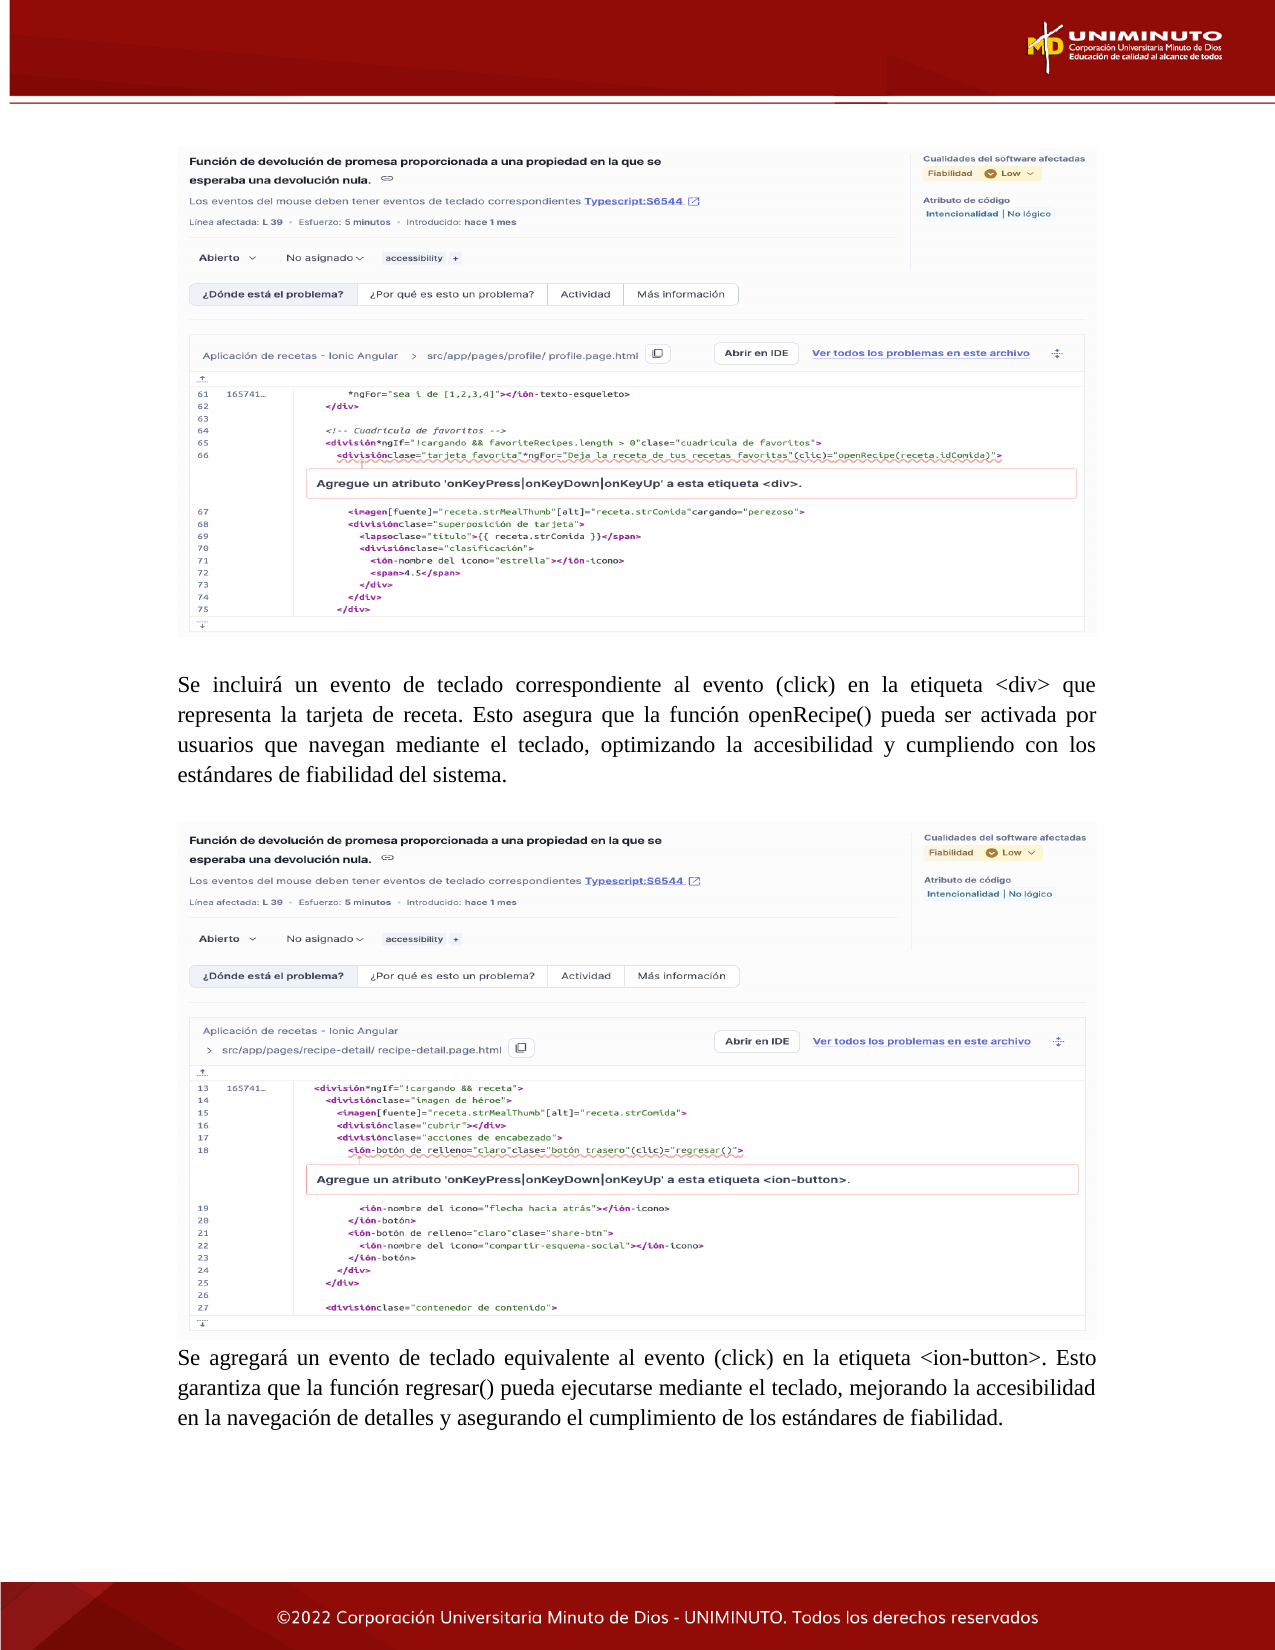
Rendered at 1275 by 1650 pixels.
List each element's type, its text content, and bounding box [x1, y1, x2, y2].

picture [177, 821, 1098, 1340]
picture [177, 147, 1098, 637]
picture [9, 0, 1275, 105]
picture [0, 1582, 1275, 1650]
text Se incluirá un evento de teclado correspondiente al evento (click) en la etiqueta <div> que representa la tarjeta de receta. Esto asegura que la función openRecipe() pueda ser activada por usuarios que navegan mediante el teclado, optimizando la accesibilidad y cumpliendo con los estándares de fiabilidad del sistema. [177, 671, 1098, 788]
text Se agregará un evento de teclado equivalente al evento (click) en la etiqueta <ion-button>. Esto garantiza que la función regresar() pueda ejecutarse mediante el teclado, mejorando la accesibilidad en la navegación de detalles y asegurando el cumplimiento de los estándares de fiabilidad. [177, 1344, 1098, 1431]
